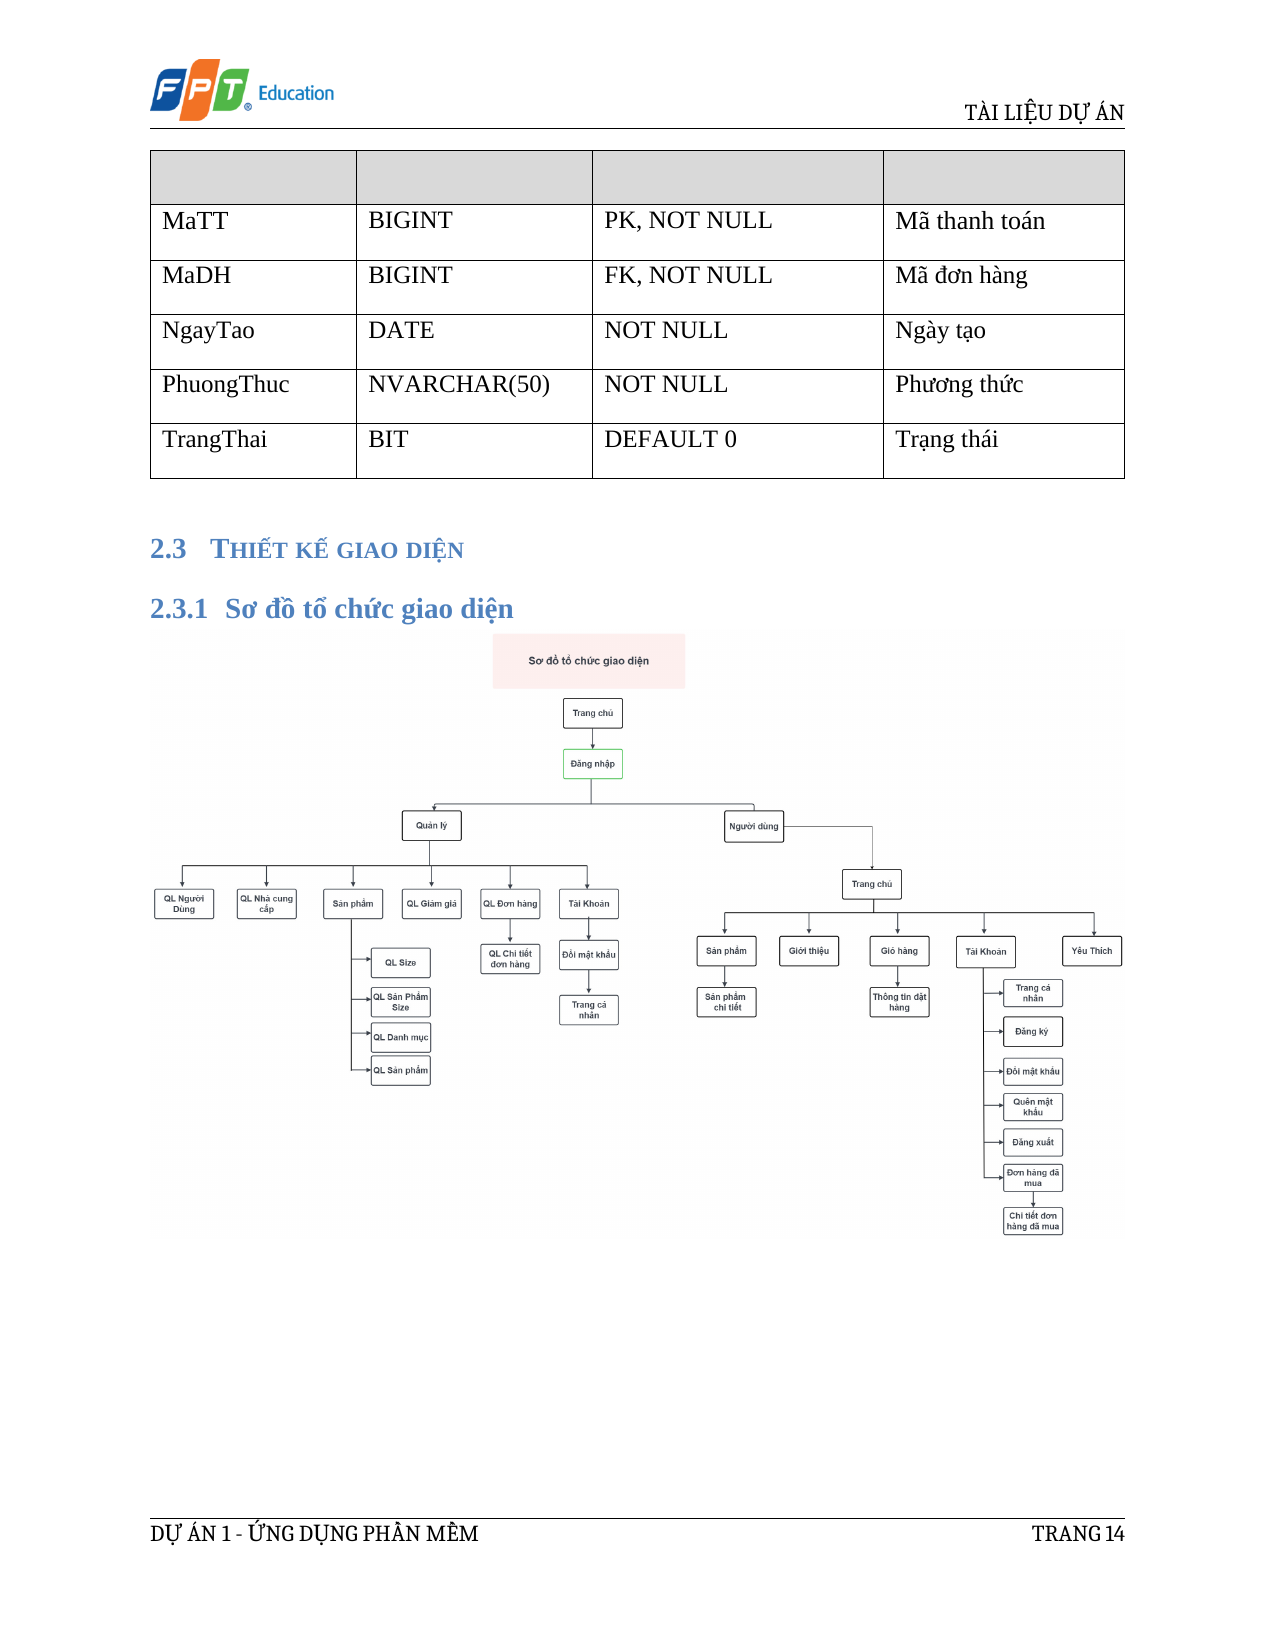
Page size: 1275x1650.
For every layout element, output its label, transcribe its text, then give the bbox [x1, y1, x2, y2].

table_cell Phương thức [884, 370, 1124, 423]
table_cell FK, NOT NULL [593, 261, 883, 314]
table_cell Trạng thái [884, 424, 1124, 477]
table_header Tên cột [151, 151, 356, 204]
table_cell DEFAULT 0 [593, 424, 883, 477]
picture [150, 629, 1125, 1239]
table_cell BIGINT [357, 205, 592, 259]
table_cell PK, NOT NULL [593, 205, 883, 259]
table_cell MaDH [151, 261, 356, 314]
table_cell PhuongThuc [151, 370, 356, 423]
table_header Kiểu [357, 151, 592, 204]
subtitle Sơ đồ tổ chức giao diện [150, 591, 1125, 624]
picture [150, 59, 336, 121]
table_cell TrangThai [151, 424, 356, 477]
table_cell NVARCHAR(50) [357, 370, 592, 423]
table_cell Mã đơn hàng [884, 261, 1124, 314]
table_cell NOT NULL [593, 370, 883, 423]
table_cell BIGINT [357, 261, 592, 314]
table_cell Mã thanh toán [884, 205, 1124, 259]
table_cell Ngày tạo [884, 315, 1124, 368]
table_header Ghi chú [884, 151, 1124, 204]
table_cell NgayTao [151, 315, 356, 368]
table_cell BIT [357, 424, 592, 477]
subtitle Thiết kế giao diện [150, 531, 1125, 565]
table_cell MaTT [151, 205, 356, 259]
table_header Ràng buộc [593, 151, 883, 204]
table_cell NOT NULL [593, 315, 883, 368]
table_cell DATE [357, 315, 592, 368]
